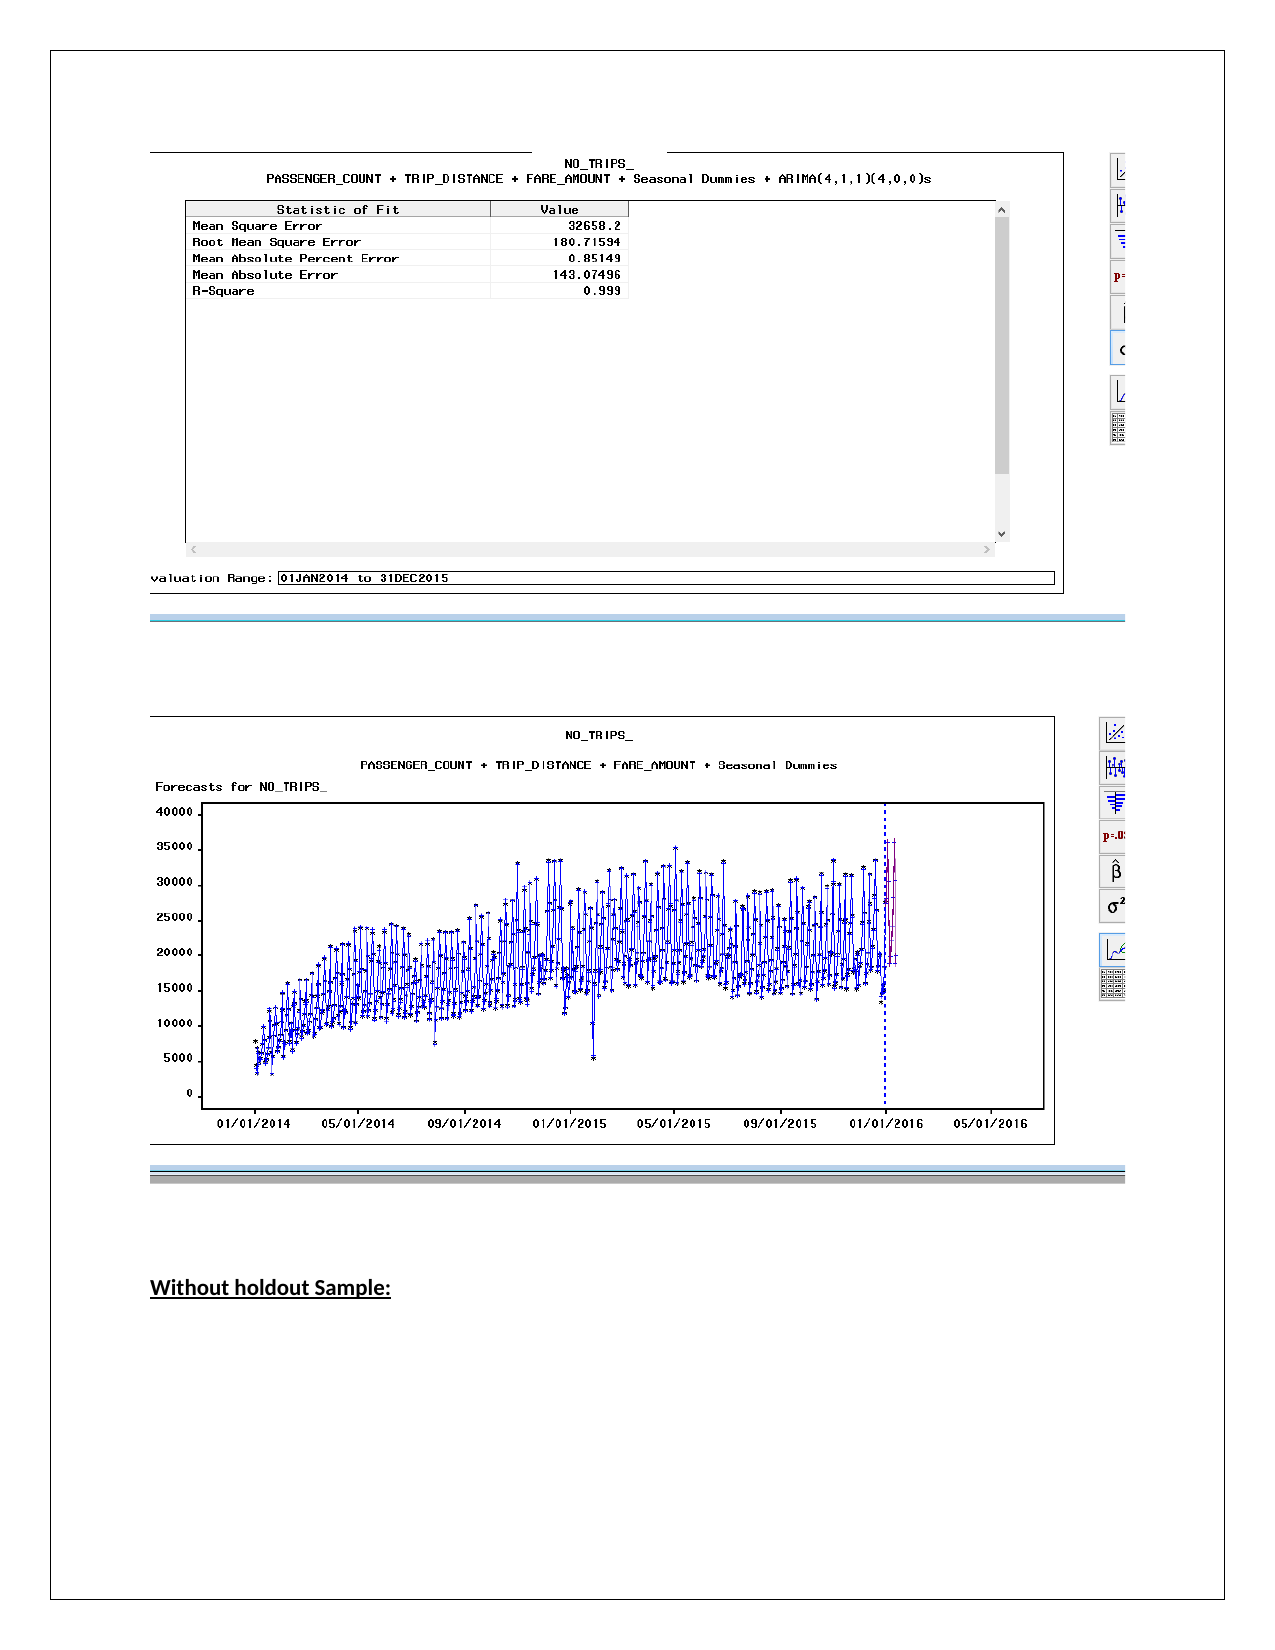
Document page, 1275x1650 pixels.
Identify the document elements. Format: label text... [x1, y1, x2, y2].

picture [150, 150, 1125, 622]
text Without holdout Sample: [150, 1273, 1125, 1301]
picture [150, 710, 1125, 1184]
